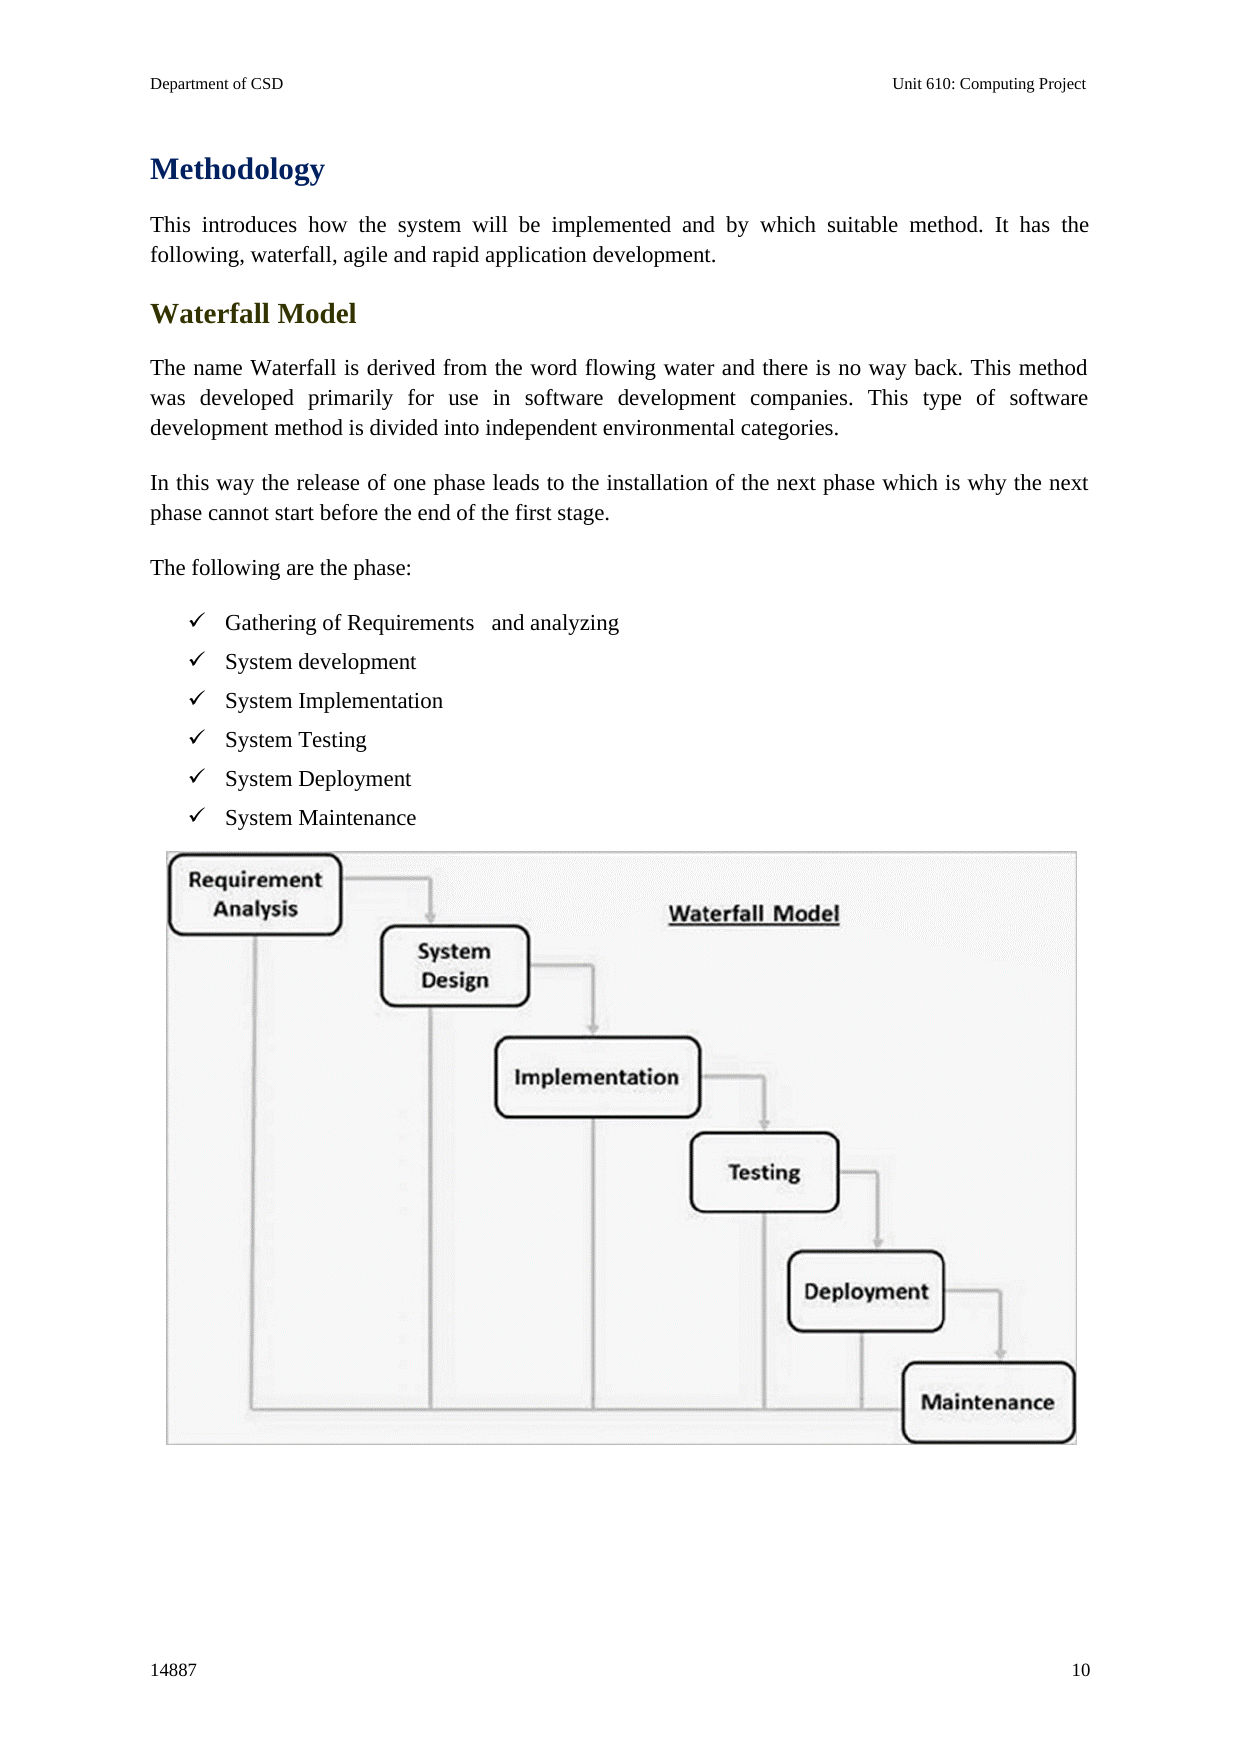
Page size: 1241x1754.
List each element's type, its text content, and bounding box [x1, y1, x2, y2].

list System Maintenance [187, 804, 1090, 830]
list Gathering of Requirements and analyzing [187, 609, 1090, 636]
text In this way the release of one phase leads to the installation of the next phase which is why the next phase cannot start before the end of the first stage. [150, 469, 1090, 526]
text The following are the phase: [150, 554, 1090, 581]
subtitle Waterfall Model [150, 296, 1090, 329]
text This introduces how the system will be implemented and by which suitable method. It has the following, waterfall, agile and rapid application development. [150, 211, 1090, 267]
list System Deployment [187, 765, 1090, 791]
subtitle Methodology [150, 150, 1090, 186]
list System Implementation [187, 687, 1090, 713]
list System development [187, 648, 1090, 675]
picture [166, 851, 1077, 1445]
text The name Waterfall is derived from the word flowing water and there is no way back. This method was developed primarily for use in software development companies. This type of software development method is divided into independent environmental categories. [150, 354, 1090, 441]
list System Testing [187, 726, 1090, 752]
